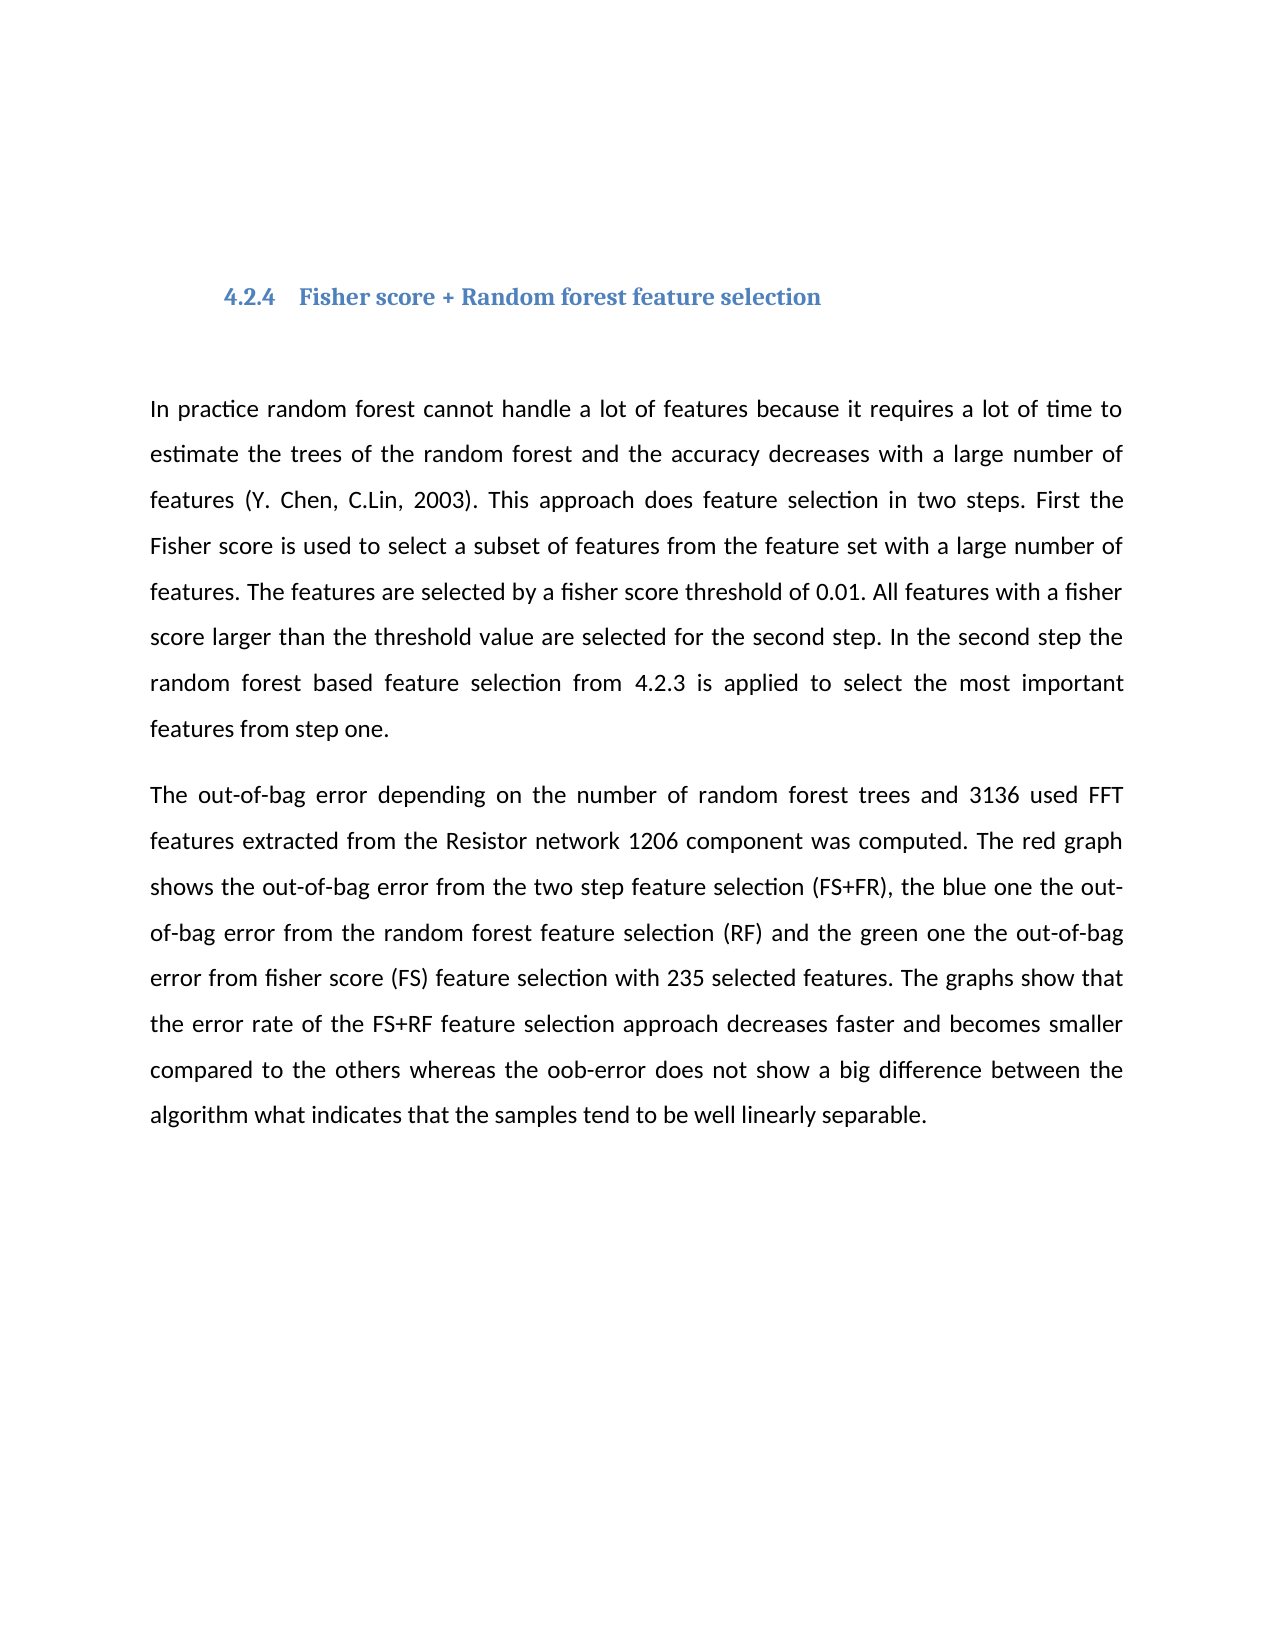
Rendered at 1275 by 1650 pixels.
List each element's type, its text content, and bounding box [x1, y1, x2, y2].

subtitle Fisher score + Random forest feature selection [224, 283, 1125, 312]
text In practice random forest cannot handle a lot of features because it requires a lot of time to estimate the trees of the random forest and the accuracy decreases with a large number of features . This approach does feature selection in two steps. First the Fisher score is used to select a subset of features from the feature set with a large number of features. The features are selected by a fisher score threshold of 0.01. All features with a fisher score larger than the threshold value are selected for the second step. In the second step the random forest based feature selection from 4.2.3 is applied to select the most important features from step one. [150, 393, 1125, 743]
text The out-of-bag error depending on the number of random forest trees and 3136 used FFT features extracted from the Resistor network 1206 component was computed. The red graph shows the out-of-bag error from the two step feature selection (FS+FR), the blue one the out-of-bag error from the random forest feature selection (RF) and the green one the out-of-bag error from fisher score (FS) feature selection with 235 selected features. The graphs show that the error rate of the FS+RF feature selection approach decreases faster and becomes smaller compared to the others whereas the oob-error does not show a big difference between the algorithm what indicates that the samples tend to be well linearly separable. [150, 779, 1125, 1130]
